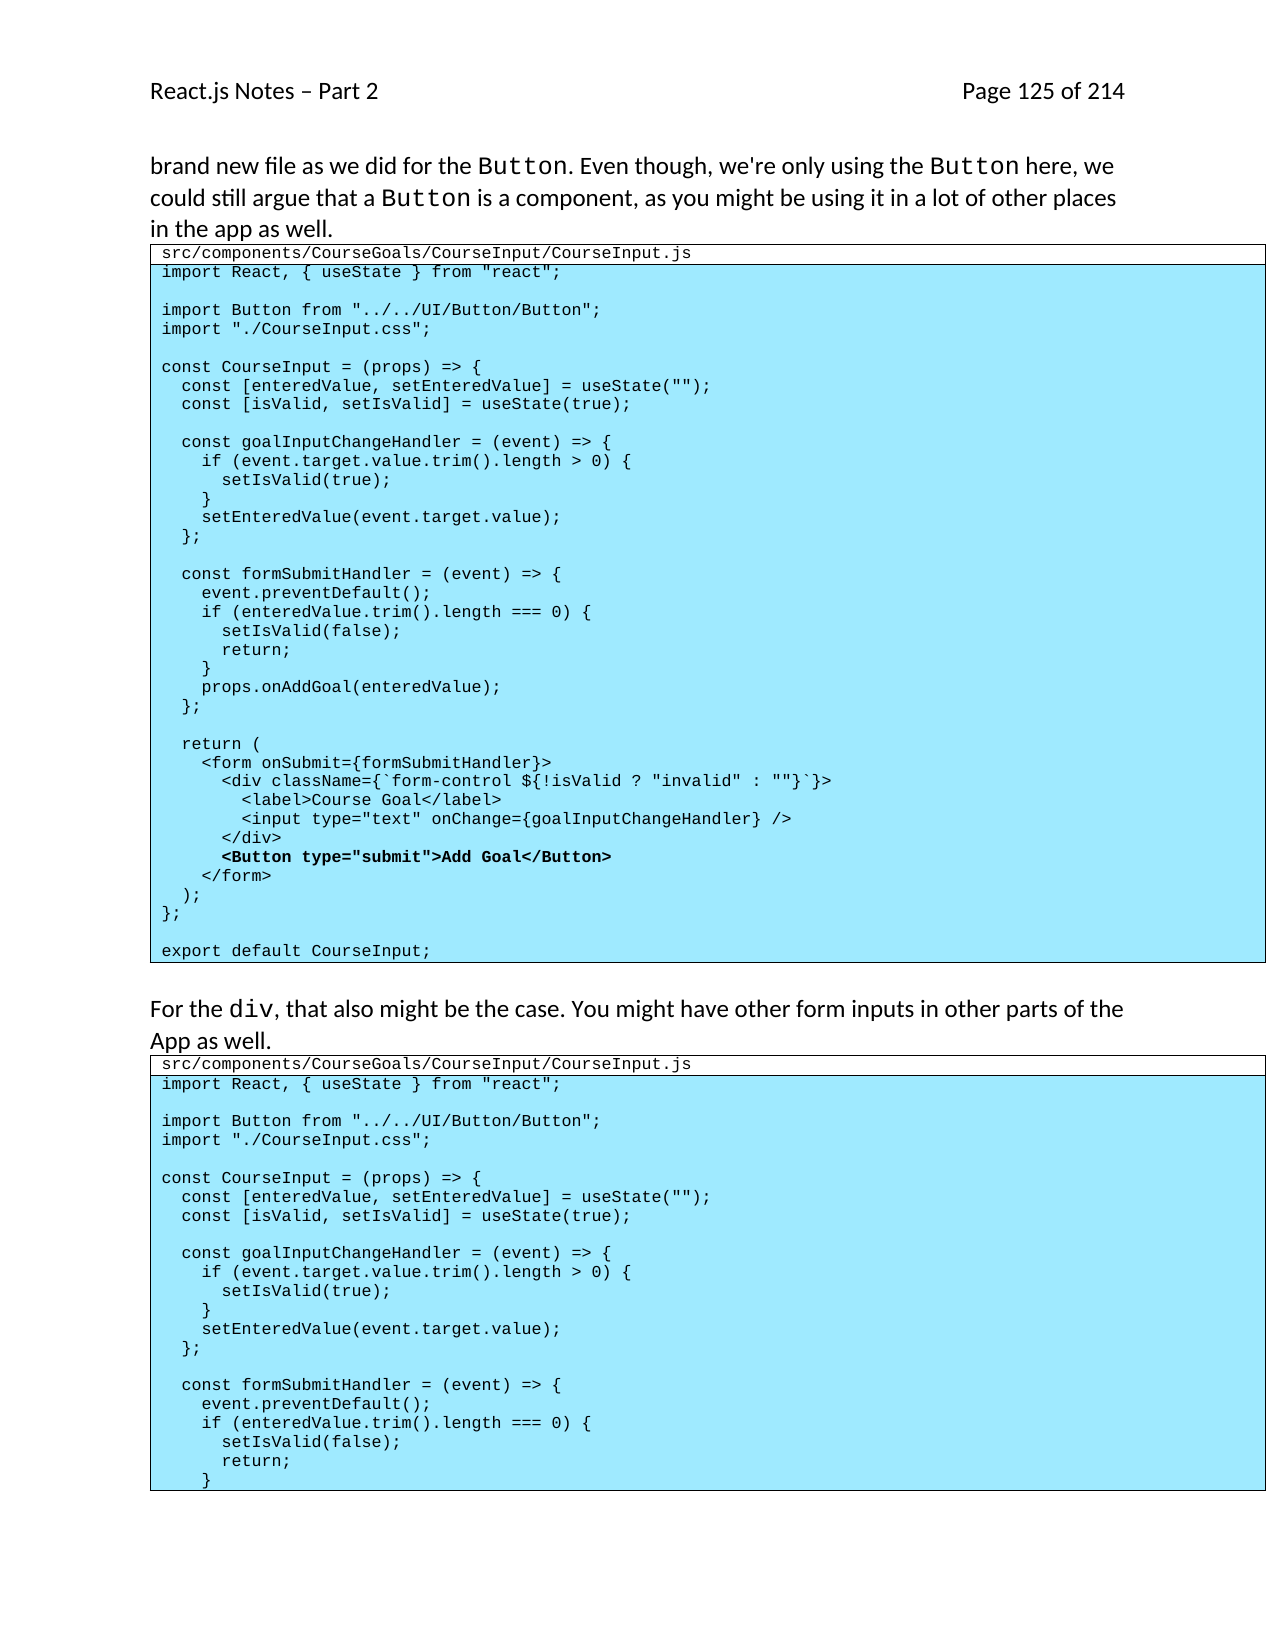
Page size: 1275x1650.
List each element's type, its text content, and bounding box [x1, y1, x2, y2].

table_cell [151, 1076, 1265, 1490]
table_header src/components/CourseGoals/CourseInput/CourseInput.js [151, 245, 1265, 263]
text For the div, that also might be the case. You might have other form inputs in other parts of the App as well. [150, 993, 1125, 1055]
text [150, 150, 1125, 244]
table_header src/components/CourseGoals/CourseInput/CourseInput.js [151, 1056, 1265, 1075]
